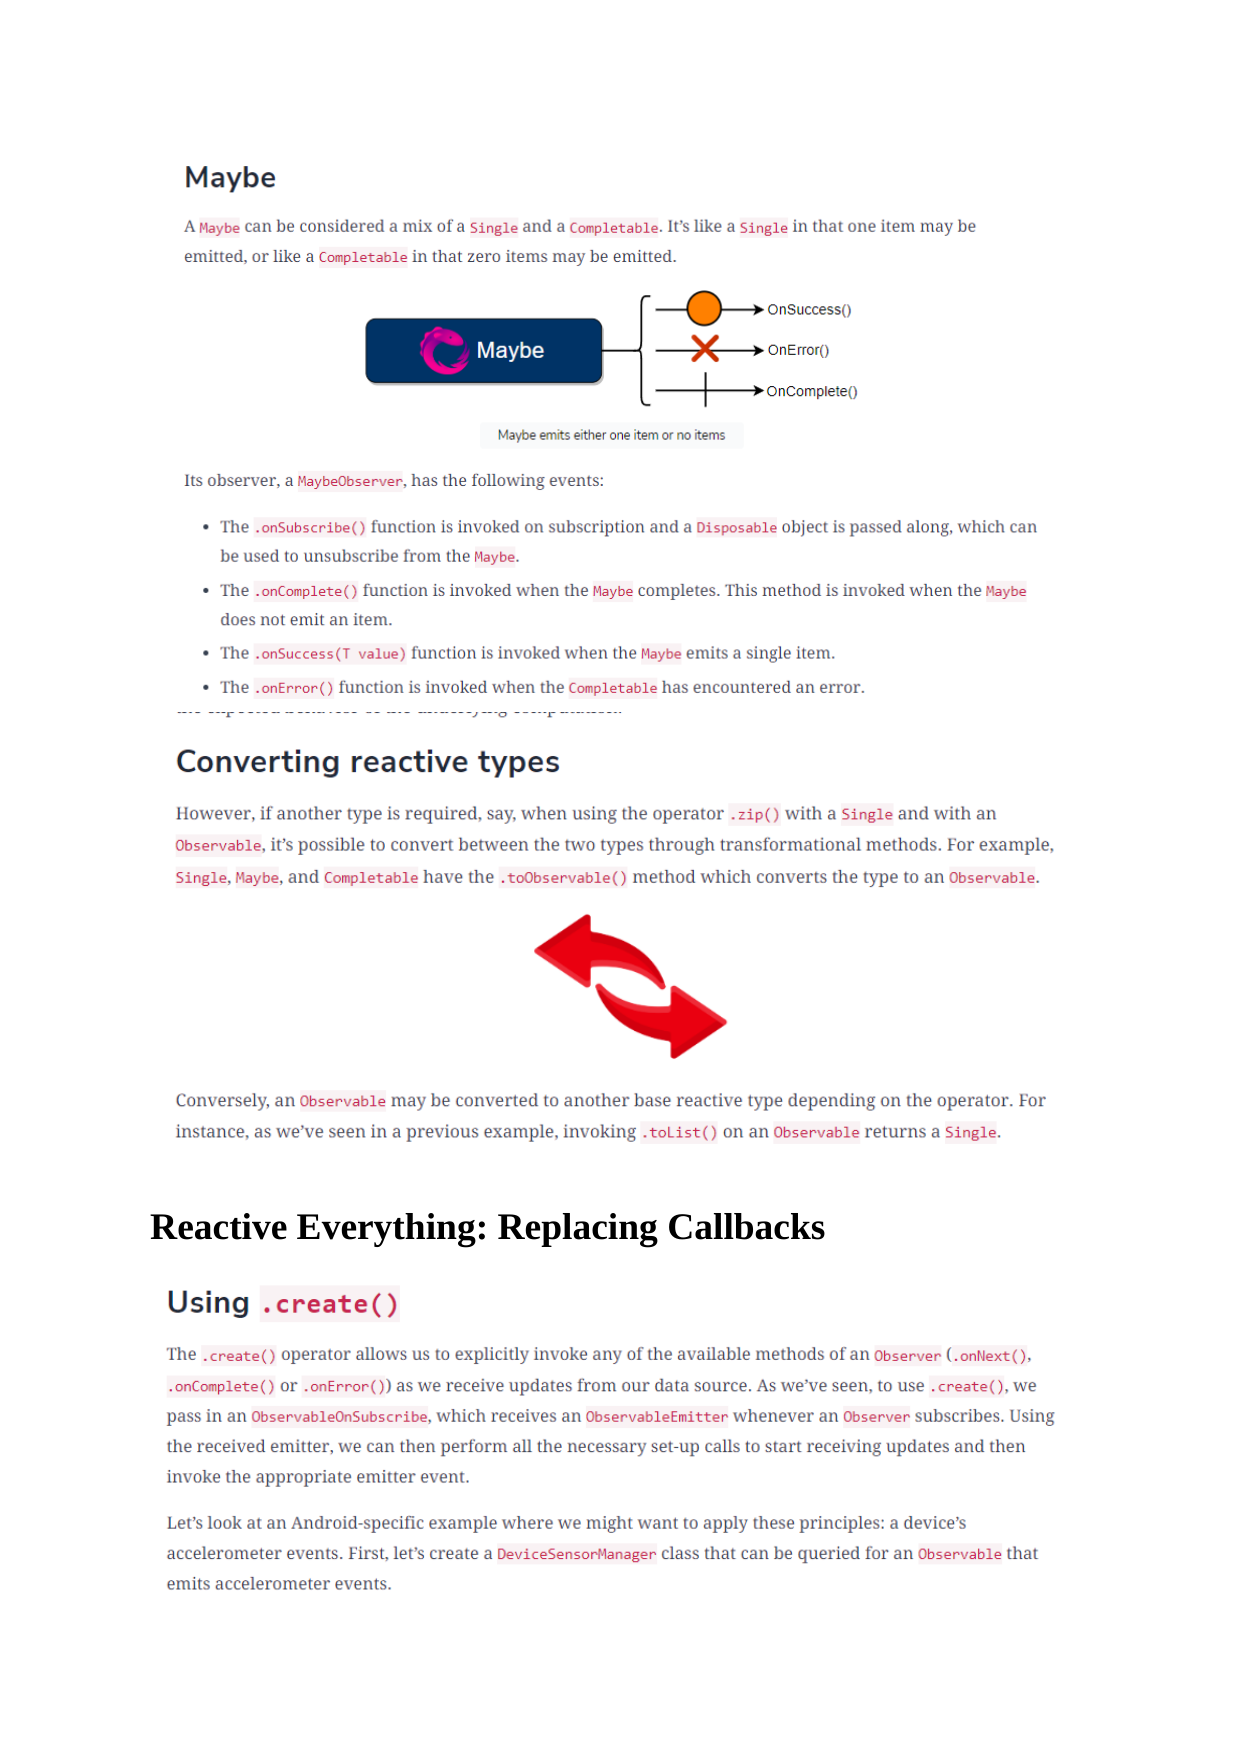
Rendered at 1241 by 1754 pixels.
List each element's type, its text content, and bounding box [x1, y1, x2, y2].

subtitle Reactive Everything: Replacing Callbacks [150, 1205, 1090, 1248]
picture [150, 1277, 1091, 1600]
picture [150, 150, 1091, 711]
picture [150, 712, 1091, 1174]
